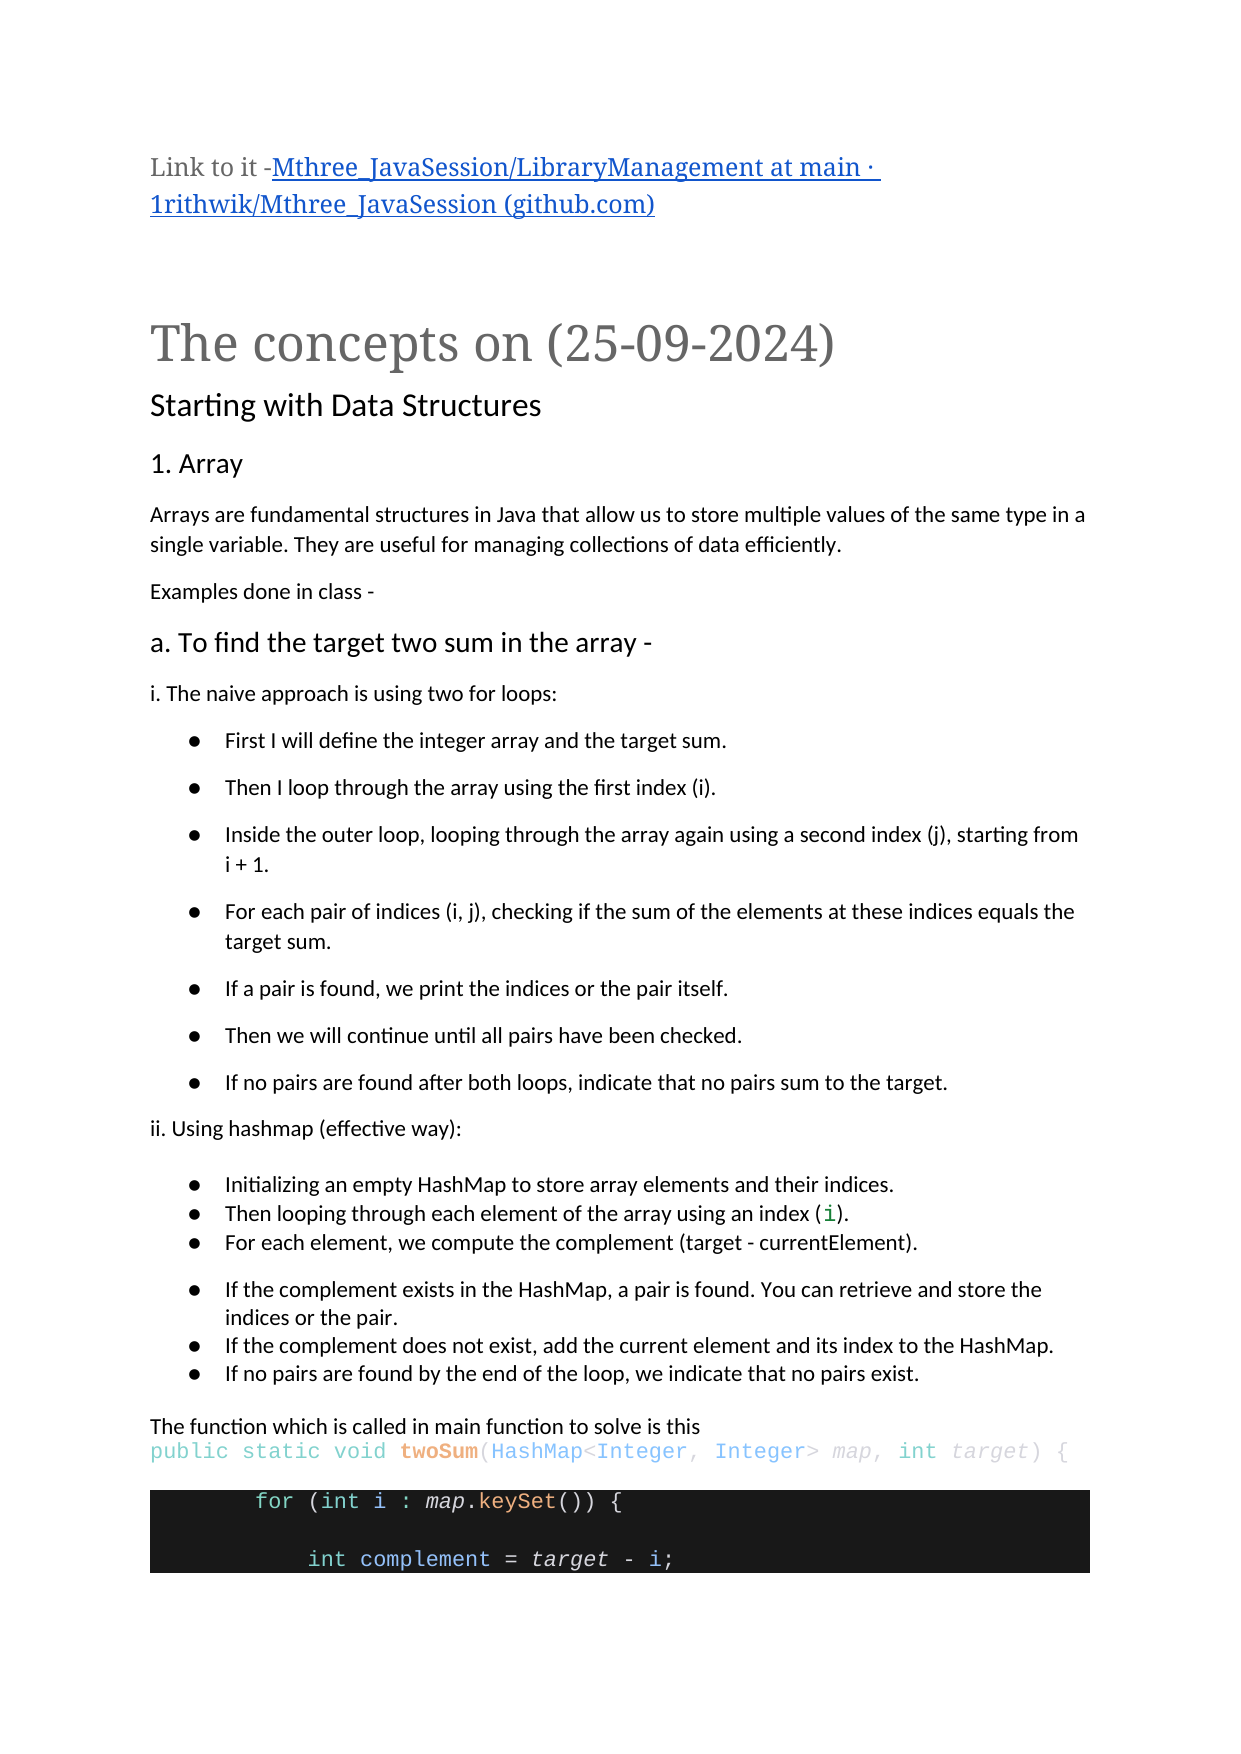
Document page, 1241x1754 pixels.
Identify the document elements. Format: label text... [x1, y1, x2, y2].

list For each element, we compute the complement (target - currentElement). [187, 1228, 1090, 1256]
subtitle The concepts on (25-09-2024) [150, 308, 1090, 376]
text Arrays are fundamental structures in Java that allow us to store multiple values of the same type in a single variable. They are useful for managing collections of data efficiently. [150, 500, 1090, 558]
list If a pair is found, we print the indices or the pair itself. [187, 974, 1090, 1002]
list Then I loop through the array using the first index (i). [187, 773, 1090, 801]
list Then we will continue until all pairs have been checked. [187, 1021, 1090, 1049]
list Inside the outer loop, looping through the array again using a second index (j), starting from i + 1. [187, 820, 1090, 878]
text The function which is called in main function to solve is this public static void twoSum(HashMap<Integer, Integer> map, int target) { [150, 1412, 1090, 1465]
text i. The naive approach is using two for loops: [150, 679, 1090, 707]
list For each pair of indices (i, j), checking if the sum of the elements at these indices equals the target sum. [187, 897, 1090, 955]
text for (int i : map.keySet()) { [150, 1490, 1090, 1514]
text Starting with Data Structures [150, 384, 1090, 425]
list If no pairs are found after both loops, indicate that no pairs sum to the target. [187, 1068, 1090, 1096]
list If the complement does not exist, add the current element and its index to the HashMap. [187, 1331, 1090, 1359]
list Then looping through each element of the array using an index (i). [187, 1198, 1090, 1228]
text a. To find the target two sum in the array - [150, 624, 1090, 660]
text ii. Using hashmap (effective way): [150, 1114, 1090, 1143]
text 1. Array [150, 445, 1090, 481]
text Link to it -Mthree_JavaSession/LibraryManagement at main · 1rithwik/Mthree_JavaSession (github.com) [150, 150, 1090, 221]
text int complement = target - i; [150, 1548, 1090, 1573]
list Initializing an empty HashMap to store array elements and their indices. [187, 1170, 1090, 1198]
list First I will define the integer array and the target sum. [187, 726, 1090, 754]
list If no pairs are found by the end of the loop, we indicate that no pairs exist. [187, 1359, 1090, 1387]
text Examples done in class - [150, 577, 1090, 605]
list If the complement exists in the HashMap, a pair is found. You can retrieve and store the indices or the pair. [187, 1275, 1090, 1331]
